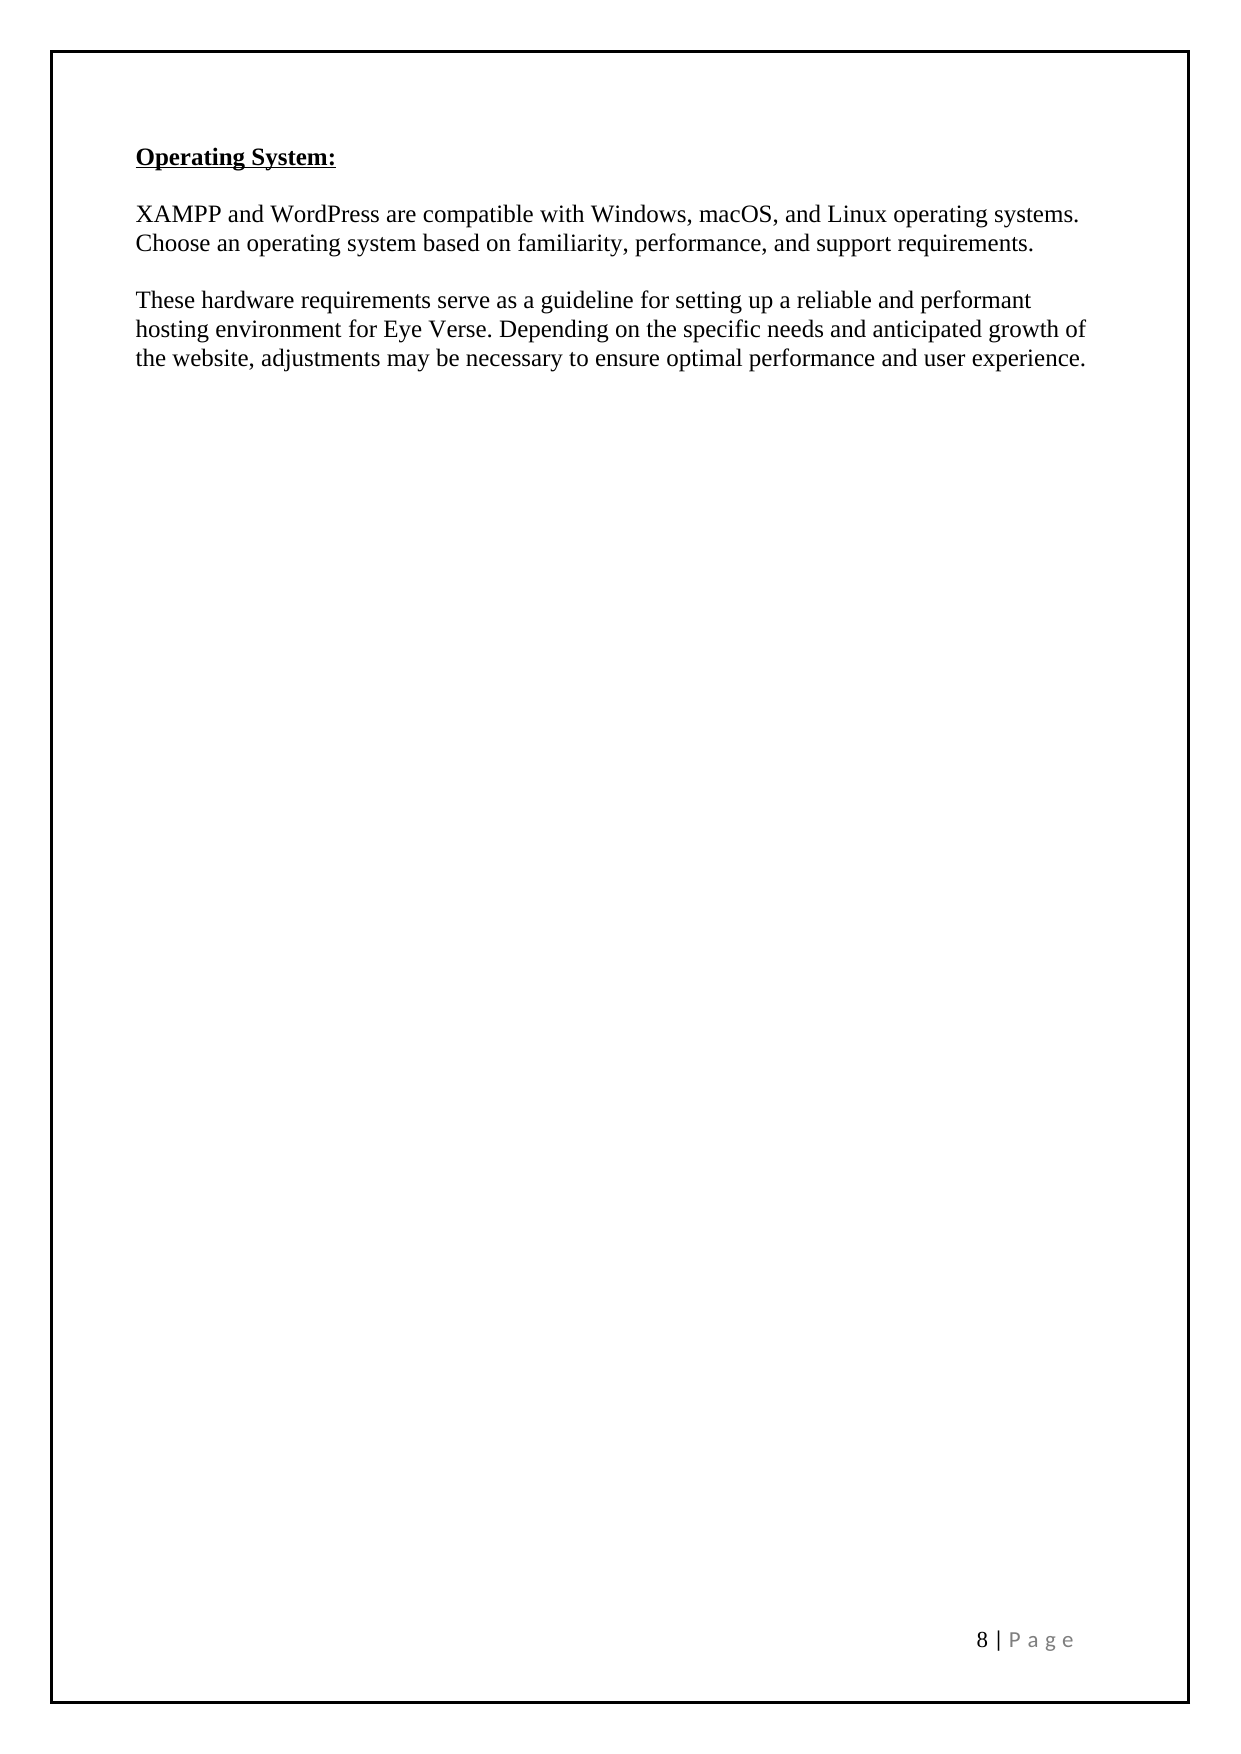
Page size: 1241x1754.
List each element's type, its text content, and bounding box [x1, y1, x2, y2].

text XAMPP and WordPress are compatible with Windows, macOS, and Linux operating systems. [135, 199, 1105, 228]
text These hardware requirements serve as a guideline for setting up a reliable and performant hosting environment for Eye Verse. Depending on the specific needs and anticipated growth of the website, adjustments may be necessary to ensure optimal performance and user experience. [135, 285, 1105, 372]
text Choose an operating system based on familiarity, performance, and support requirements. [135, 228, 1105, 257]
text Operating System: [135, 142, 1105, 170]
